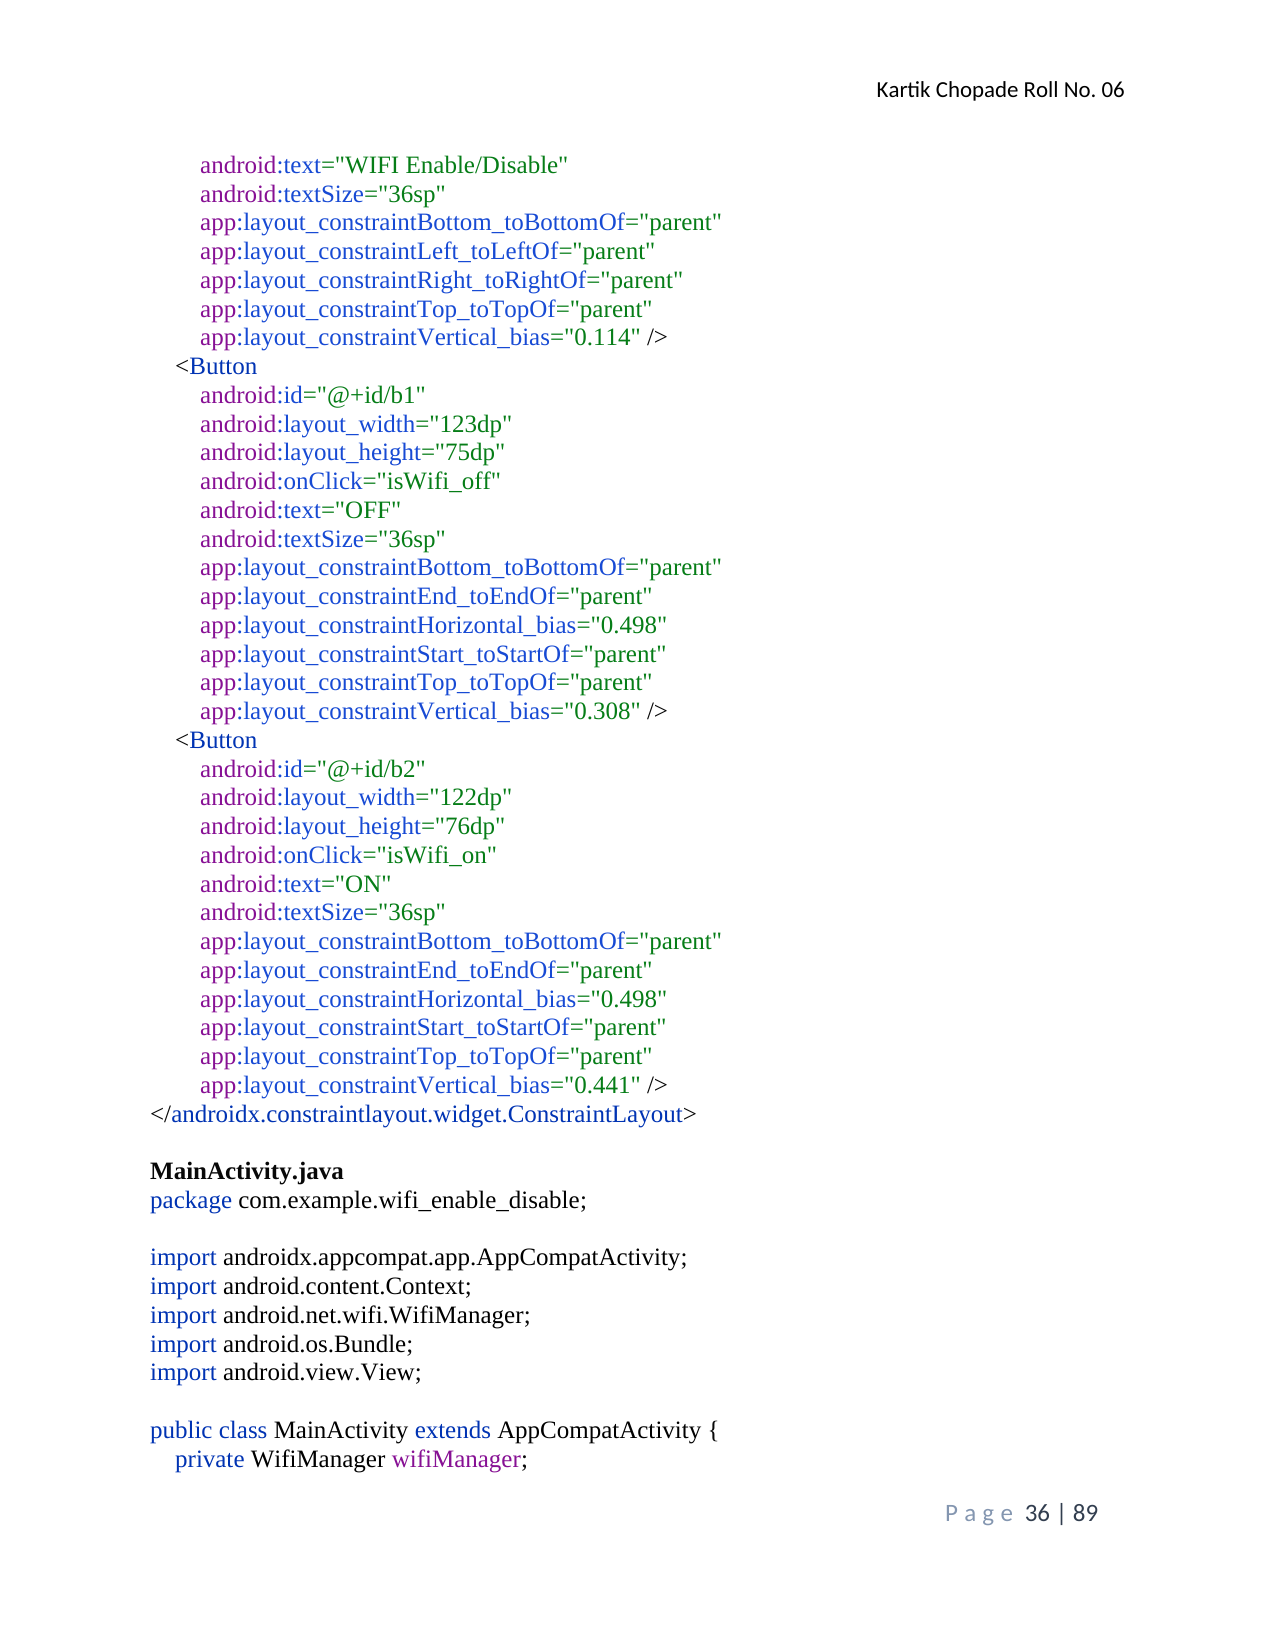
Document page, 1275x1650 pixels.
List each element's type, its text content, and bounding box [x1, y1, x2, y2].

text MainActivity.java [150, 1156, 1125, 1185]
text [150, 150, 1125, 1127]
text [150, 1185, 1125, 1472]
